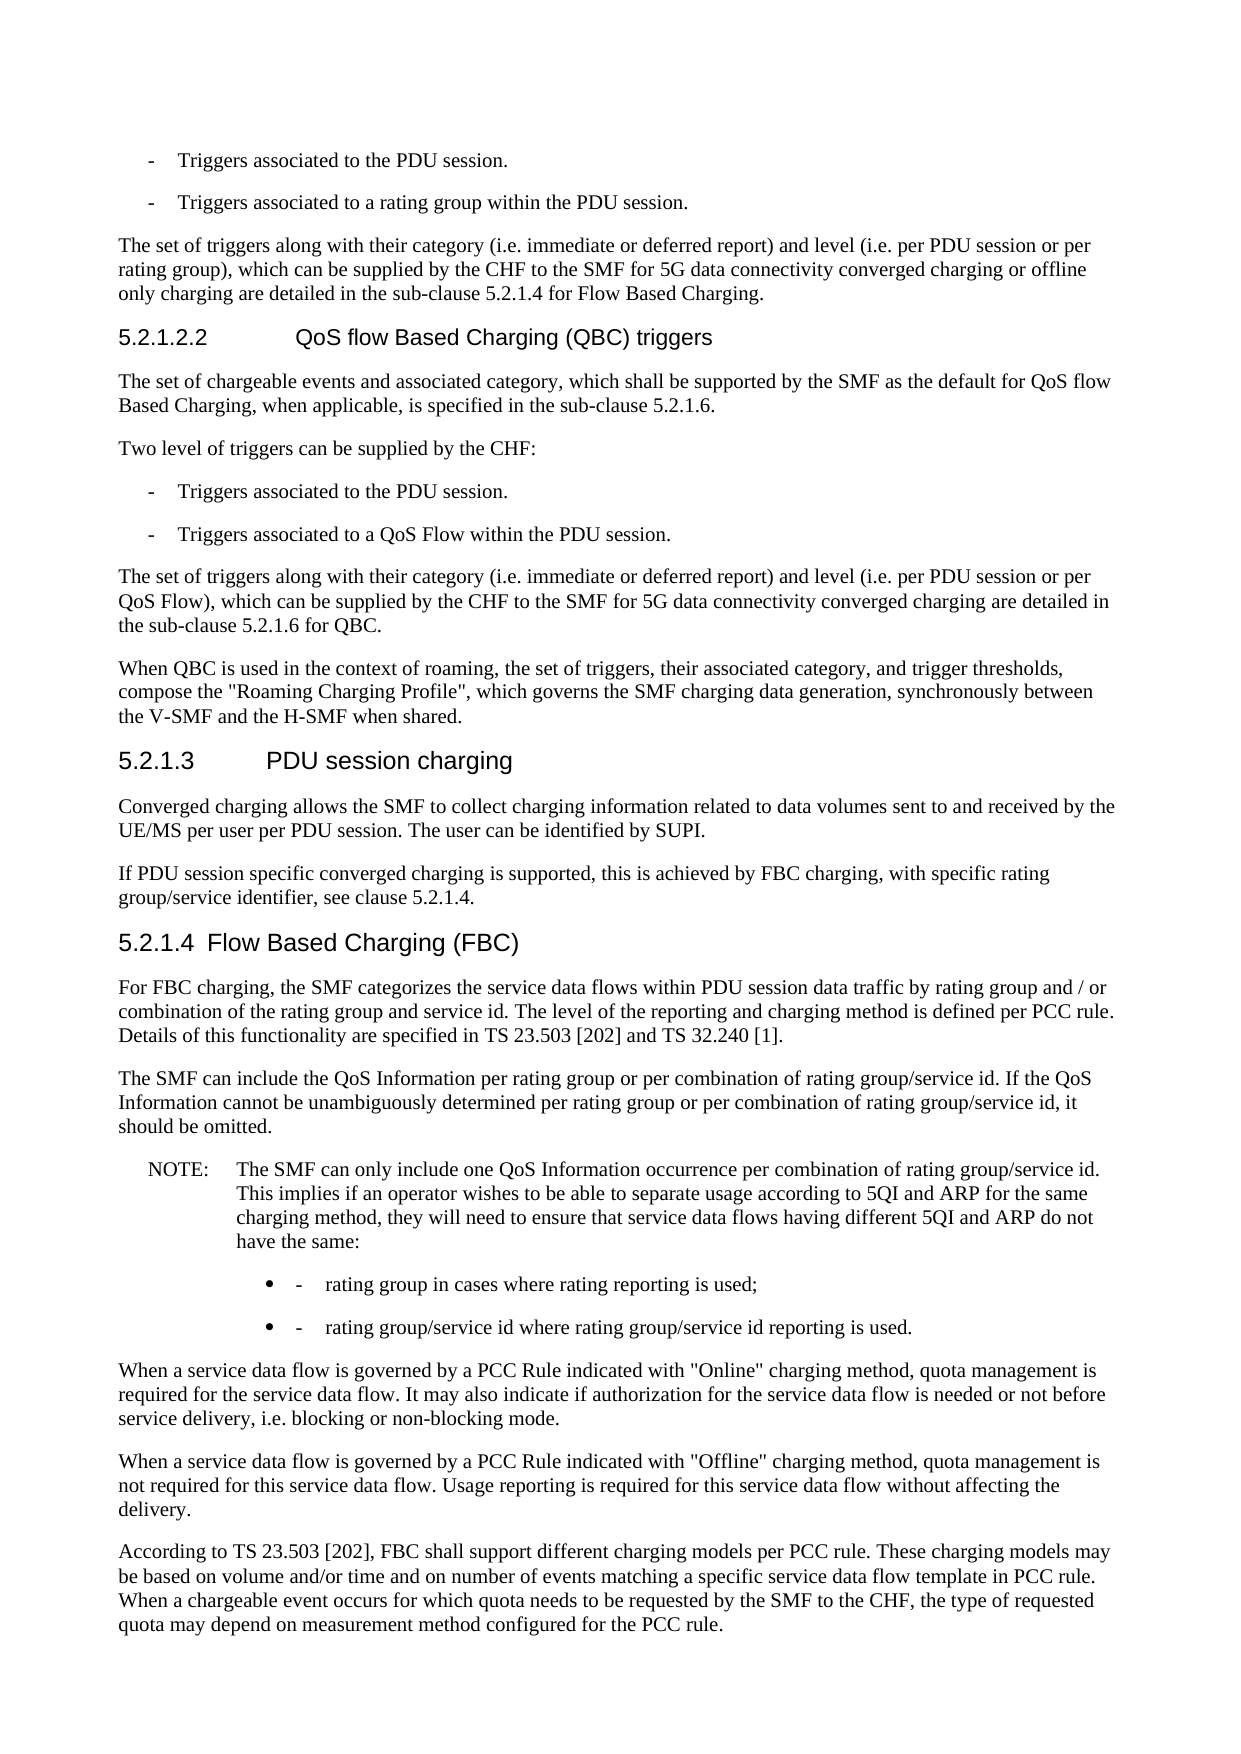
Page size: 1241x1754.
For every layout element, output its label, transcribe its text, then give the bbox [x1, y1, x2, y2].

subtitle 5.2.1.4 Flow Based Charging (FBC) [118, 928, 1122, 956]
text When QBC is used in the context of roaming, the set of triggers, their associated category, and trigger thresholds, compose the "Roaming Charging Profile", which governs the SMF charging data generation, synchronously between the V-SMF and the H-SMF when shared. [118, 655, 1122, 728]
text Two level of triggers can be supplied by the CHF: [118, 436, 1122, 460]
text The set of triggers along with their category (i.e. immediate or deferred report) and level (i.e. per PDU session or per rating group), which can be supplied by the CHF to the SMF for 5G data connectivity converged charging or offline only charging are detailed in the sub-clause 5.2.1.4 for Flow Based Charging. [118, 233, 1122, 305]
text - Triggers associated to a rating group within the PDU session. [148, 190, 1122, 214]
text The set of triggers along with their category (i.e. immediate or deferred report) and level (i.e. per PDU session or per QoS Flow), which can be supplied by the CHF to the SMF for 5G data connectivity converged charging are detailed in the sub-clause 5.2.1.6 for QBC. [118, 564, 1122, 637]
text - Triggers associated to the PDU session. [148, 147, 1122, 172]
subtitle 5.2.1.2.2 QoS flow Based Charging (QBC) triggers [118, 324, 1122, 350]
text For FBC charging, the SMF categorizes the service data flows within PDU session data traffic by rating group and / or combination of the rating group and service id. The level of the reporting and charging method is defined per PCC rule. Details of this functionality are specified in TS 23.503 [202] and TS 32.240 [1]. [118, 975, 1122, 1047]
text The set of chargeable events and associated category, which shall be supported by the SMF as the default for QoS flow Based Charging, when applicable, is specified in the sub-clause 5.2.1.6. [118, 369, 1122, 417]
text When a service data flow is governed by a PCC Rule indicated with "Offline" charging method, quota management is not required for this service data flow. Usage reporting is required for this service data flow without affecting the delivery. [118, 1448, 1122, 1521]
text NOTE: The SMF can only include one QoS Information occurrence per combination of rating group/service id. This implies if an operator wishes to be able to separate usage according to 5QI and ARP for the same charging method, they will need to ensure that service data flows having different 5QI and ARP do not have the same: [148, 1157, 1122, 1253]
text If PDU session specific converged charging is supported, this is achieved by FBC charging, with specific rating group/service identifier, see clause 5.2.1.4. [118, 861, 1122, 909]
text - rating group in cases where rating reporting is used; [266, 1272, 1122, 1296]
text The SMF can include the QoS Information per rating group or per combination of rating group/service id. If the QoS Information cannot be unambiguously determined per rating group or per combination of rating group/service id, it should be omitted. [118, 1066, 1122, 1138]
text - rating group/service id where rating group/service id reporting is used. [266, 1315, 1122, 1339]
text - Triggers associated to a QoS Flow within the PDU session. [148, 522, 1122, 546]
text According to TS 23.503 [202], FBC shall support different charging models per PCC rule. These charging models may be based on volume and/or time and on number of events matching a specific service data flow template in PCC rule. When a chargeable event occurs for which quota needs to be requested by the SMF to the CHF, the type of requested quota may depend on measurement method configured for the PCC rule. [118, 1539, 1122, 1636]
subtitle 5.2.1.3 PDU session charging [118, 746, 1122, 775]
text - Triggers associated to the PDU session. [148, 479, 1122, 503]
text When a service data flow is governed by a PCC Rule indicated with "Online" charging method, quota management is required for the service data flow. It may also indicate if authorization for the service data flow is needed or not before service delivery, i.e. blocking or non-blocking mode. [118, 1358, 1122, 1430]
text Converged charging allows the SMF to collect charging information related to data volumes sent to and received by the UE/MS per user per PDU session. The user can be identified by SUPI. [118, 794, 1122, 842]
